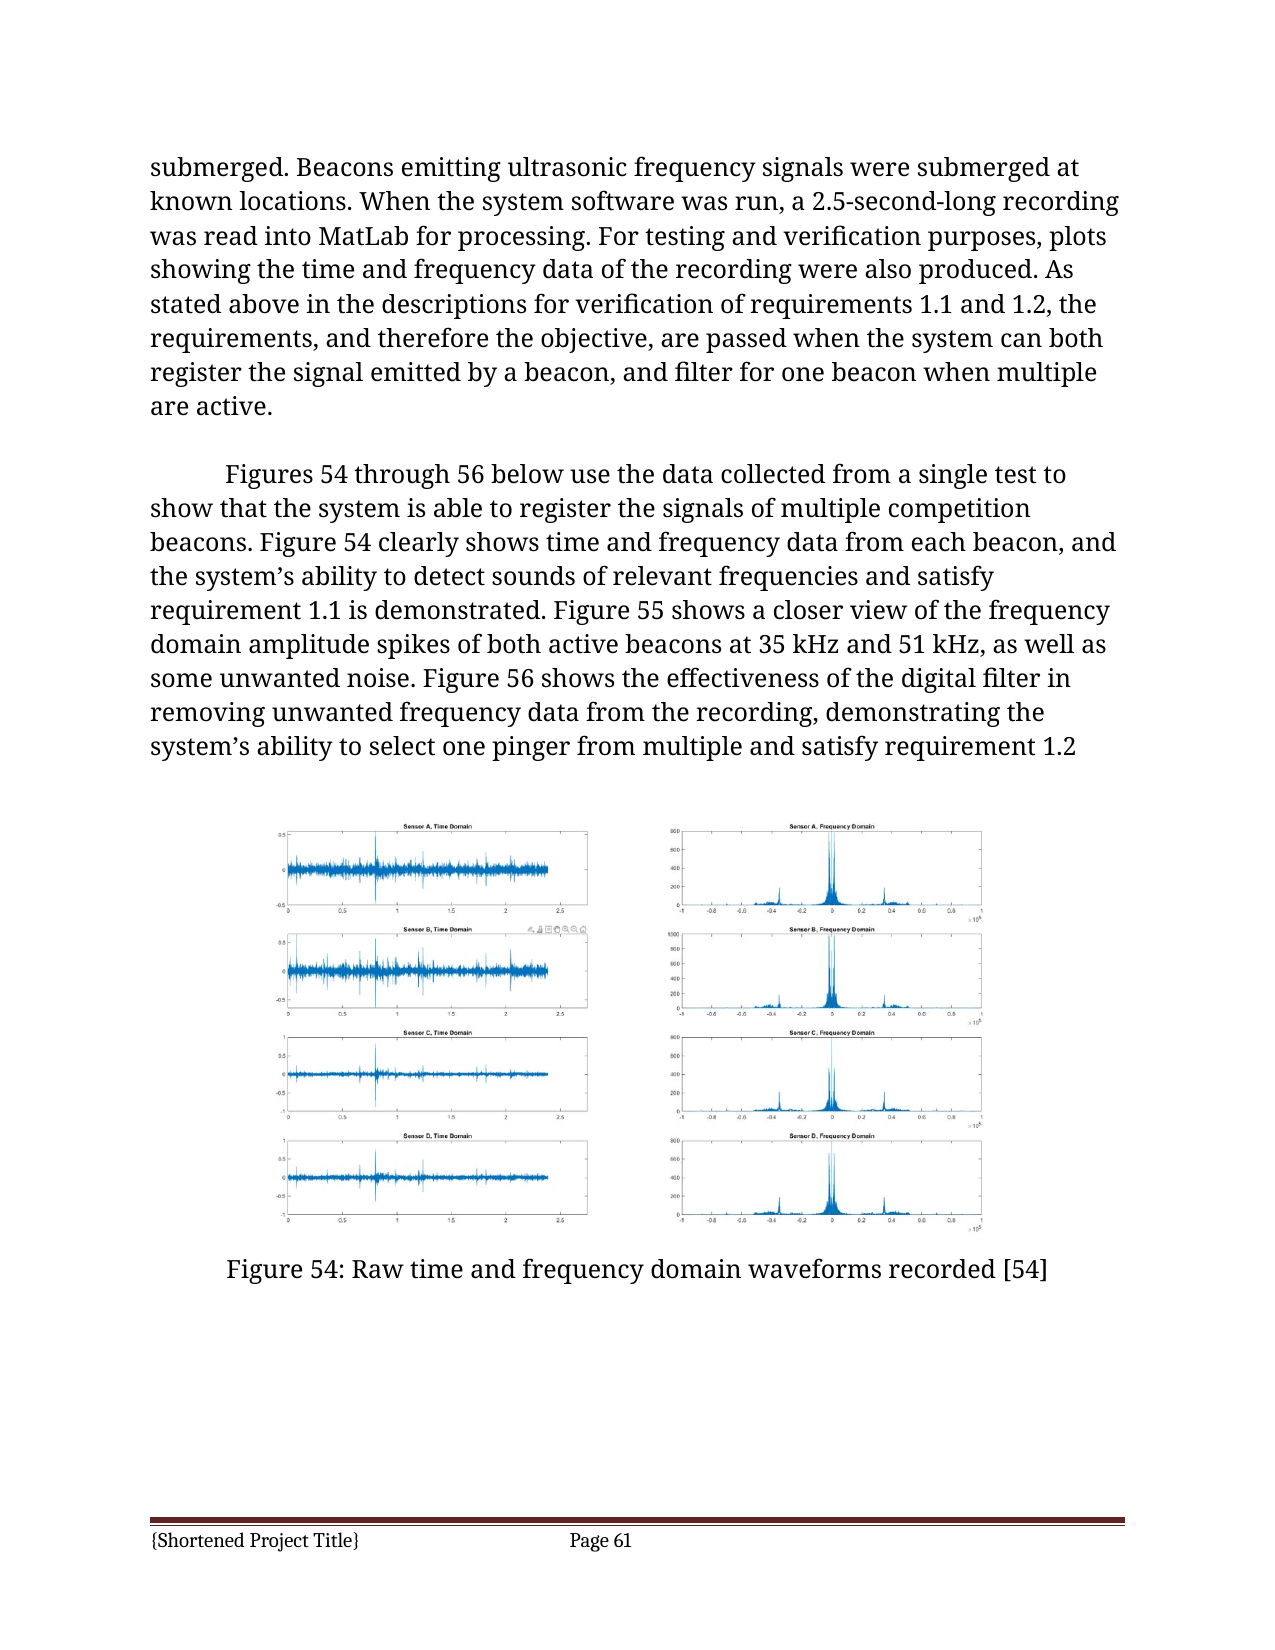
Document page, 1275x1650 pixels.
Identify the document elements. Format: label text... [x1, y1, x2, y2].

picture [262, 797, 1013, 1252]
text Figures 54 through 56 below use the data collected from a single test to show that the system is able to register the signals of multiple competition beacons. Figure 54 clearly shows time and frequency data from each beacon, and the system’s ability to detect sounds of relevant frequencies and satisfy requirement 1.1 is demonstrated. Figure 55 shows a closer view of the frequency domain amplitude spikes of both active beacons at 35 kHz and 51 kHz, as well as some unwanted noise. Figure 56 shows the effectiveness of the digital filter in removing unwanted frequency data from the recording, demonstrating the system’s ability to select one pinger from multiple and satisfy requirement 1.2 [150, 457, 1125, 763]
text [150, 150, 1125, 422]
text Figure 54: Raw time and frequency domain waveforms recorded [54] [150, 1252, 1125, 1286]
